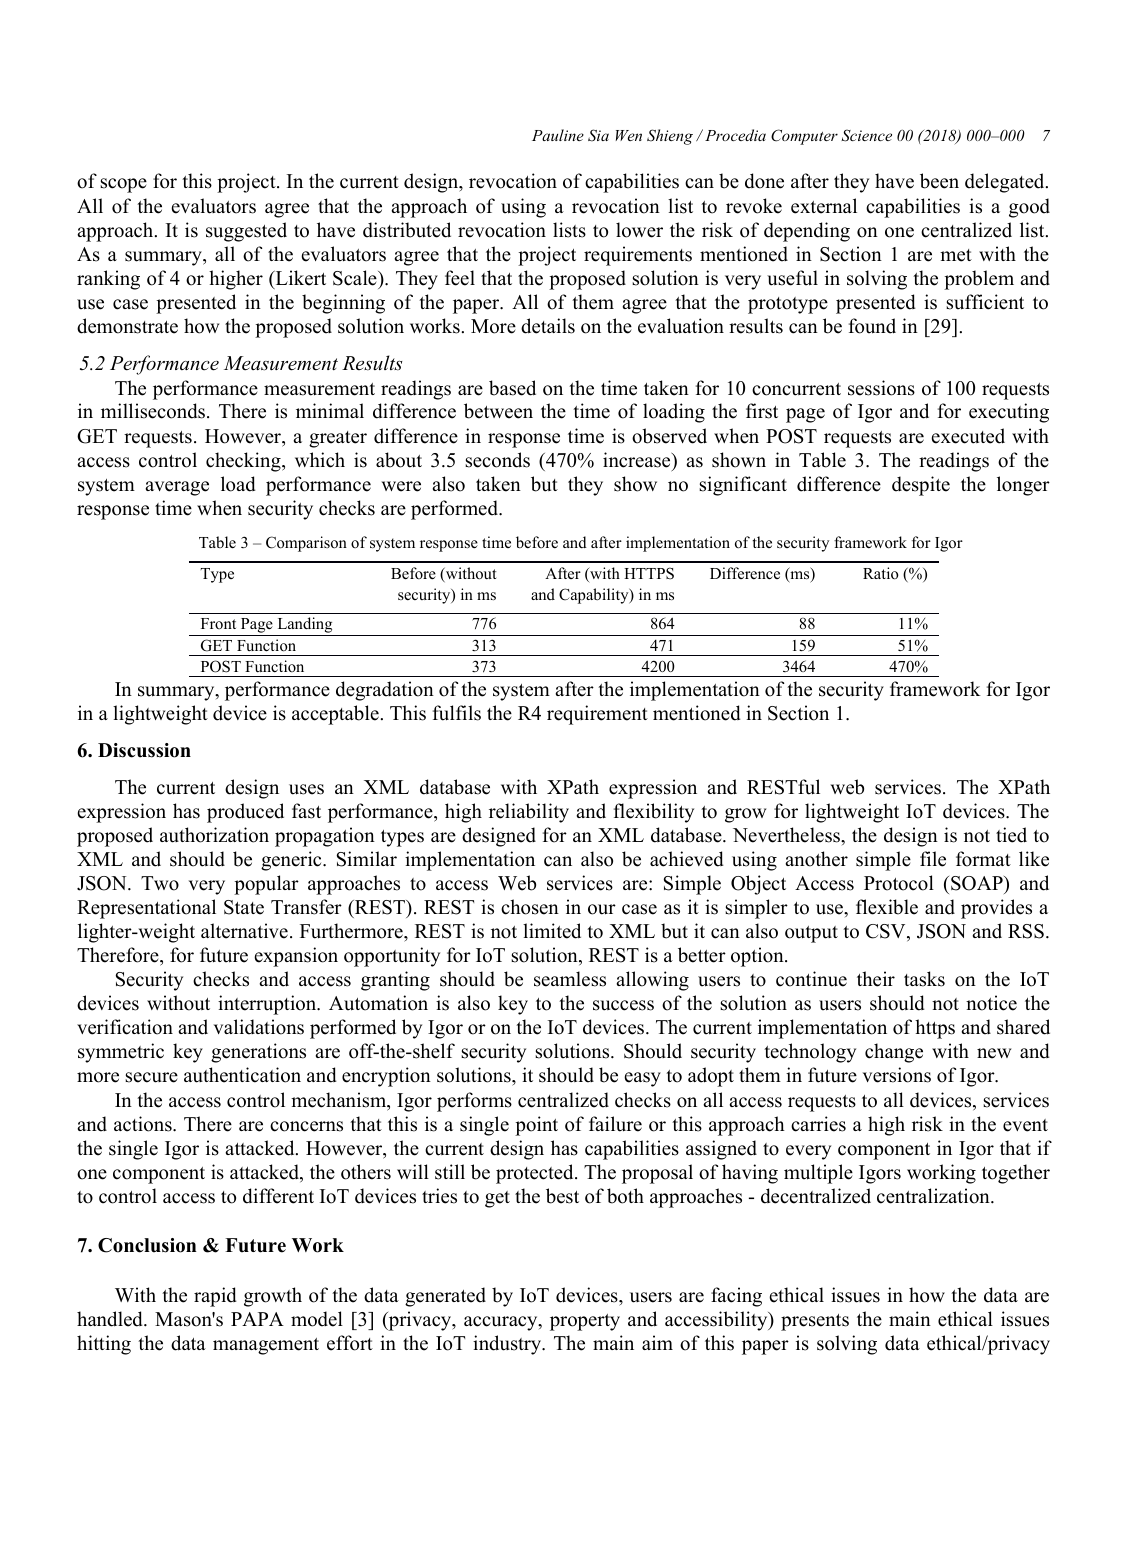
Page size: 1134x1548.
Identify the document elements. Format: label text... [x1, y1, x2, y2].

table_cell 776 [358, 614, 508, 635]
table_cell 864 [508, 614, 686, 635]
table_cell 470% [826, 656, 939, 676]
text 5.2 Performance Measurement Results [79, 350, 1051, 375]
table_cell 11% [826, 614, 939, 635]
table_header Ratio (%) [826, 563, 939, 612]
text The current design uses an XML database with XPath expression and RESTful web services. The XPath expression has produced fast performance, high reliability and flexibility to grow for lightweight IoT devices. The proposed authorization propagation types are designed for an XML database. Nevertheless, the design is not tied to XML and should be generic. Similar implementation can also be achieved using another simple file format like JSON. Two very popular approaches to access Web services are: Simple Object Access Protocol (SOAP) and Representational State Transfer (REST). REST is chosen in our case as it is simpler to use, flexible and provides a lighter-weight alternative. Furthermore, REST is not limited to XML but it can also output to CSV, JSON and RSS. Therefore, for future expansion opportunity for IoT solution, REST is a better option. [77, 775, 1051, 967]
table_cell 373 [358, 656, 508, 676]
list Discussion [77, 737, 1051, 762]
table_cell 471 [508, 636, 686, 655]
table_cell 88 [686, 614, 826, 635]
text Table 3 – Comparison of system response time before and after implementation of the security framework for Igor [198, 532, 1051, 553]
table_cell 3464 [686, 656, 826, 676]
text In the access control mechanism, Igor performs centralized checks on all access requests to all devices, services and actions. There are concerns that this is a single point of failure or this approach carries a high risk in the event the single Igor is attacked. However, the current design has capabilities assigned to every component in Igor that if one component is attacked, the others will still be protected. The proposal of having multiple Igors working together to control access to different IoT devices tries to get the best of both approaches - decentralized centralization. [77, 1087, 1051, 1208]
table_cell GET Function [189, 636, 358, 655]
table_cell Front Page Landing [189, 614, 358, 635]
text The performance measurement readings are based on the time taken for 10 concurrent sessions of 100 requests in milliseconds. There is minimal difference between the time of loading the first page of Igor and for executing GET requests. However, a greater difference in response time is observed when POST requests are executed with access control checking, which is about 3.5 seconds (470% increase) as shown in Table 3. The readings of the system average load performance were also taken but they show no significant difference despite the longer response time when security checks are performed. [77, 375, 1051, 520]
text In summary, performance degradation of the system after the implementation of the security framework for Igor in a lightweight device is acceptable. This fulfils the R4 requirement mentioned in Section 1. [77, 677, 1051, 725]
table_cell 313 [358, 636, 508, 655]
text Security checks and access granting should be seamless allowing users to continue their tasks on the IoT devices without interruption. Automation is also key to the success of the solution as users should not notice the verification and validations performed by Igor or on the IoT devices. The current implementation of https and shared symmetric key generations are off-the-shelf security solutions. Should security technology change with new and more secure authentication and encryption solutions, it should be easy to adopt them in future versions of Igor. [77, 967, 1051, 1087]
table_header Before (without security) in ms [358, 563, 508, 612]
table_cell 4200 [508, 656, 686, 676]
list Conclusion & Future Work [77, 1233, 1051, 1258]
table_header After (with HTTPS and Capability) in ms [508, 563, 686, 612]
table_cell POST Function [189, 656, 358, 676]
table_cell 159 [686, 636, 826, 655]
table_cell 51% [826, 636, 939, 655]
table_header Type [189, 563, 358, 612]
table_header Difference (ms) [686, 563, 826, 612]
